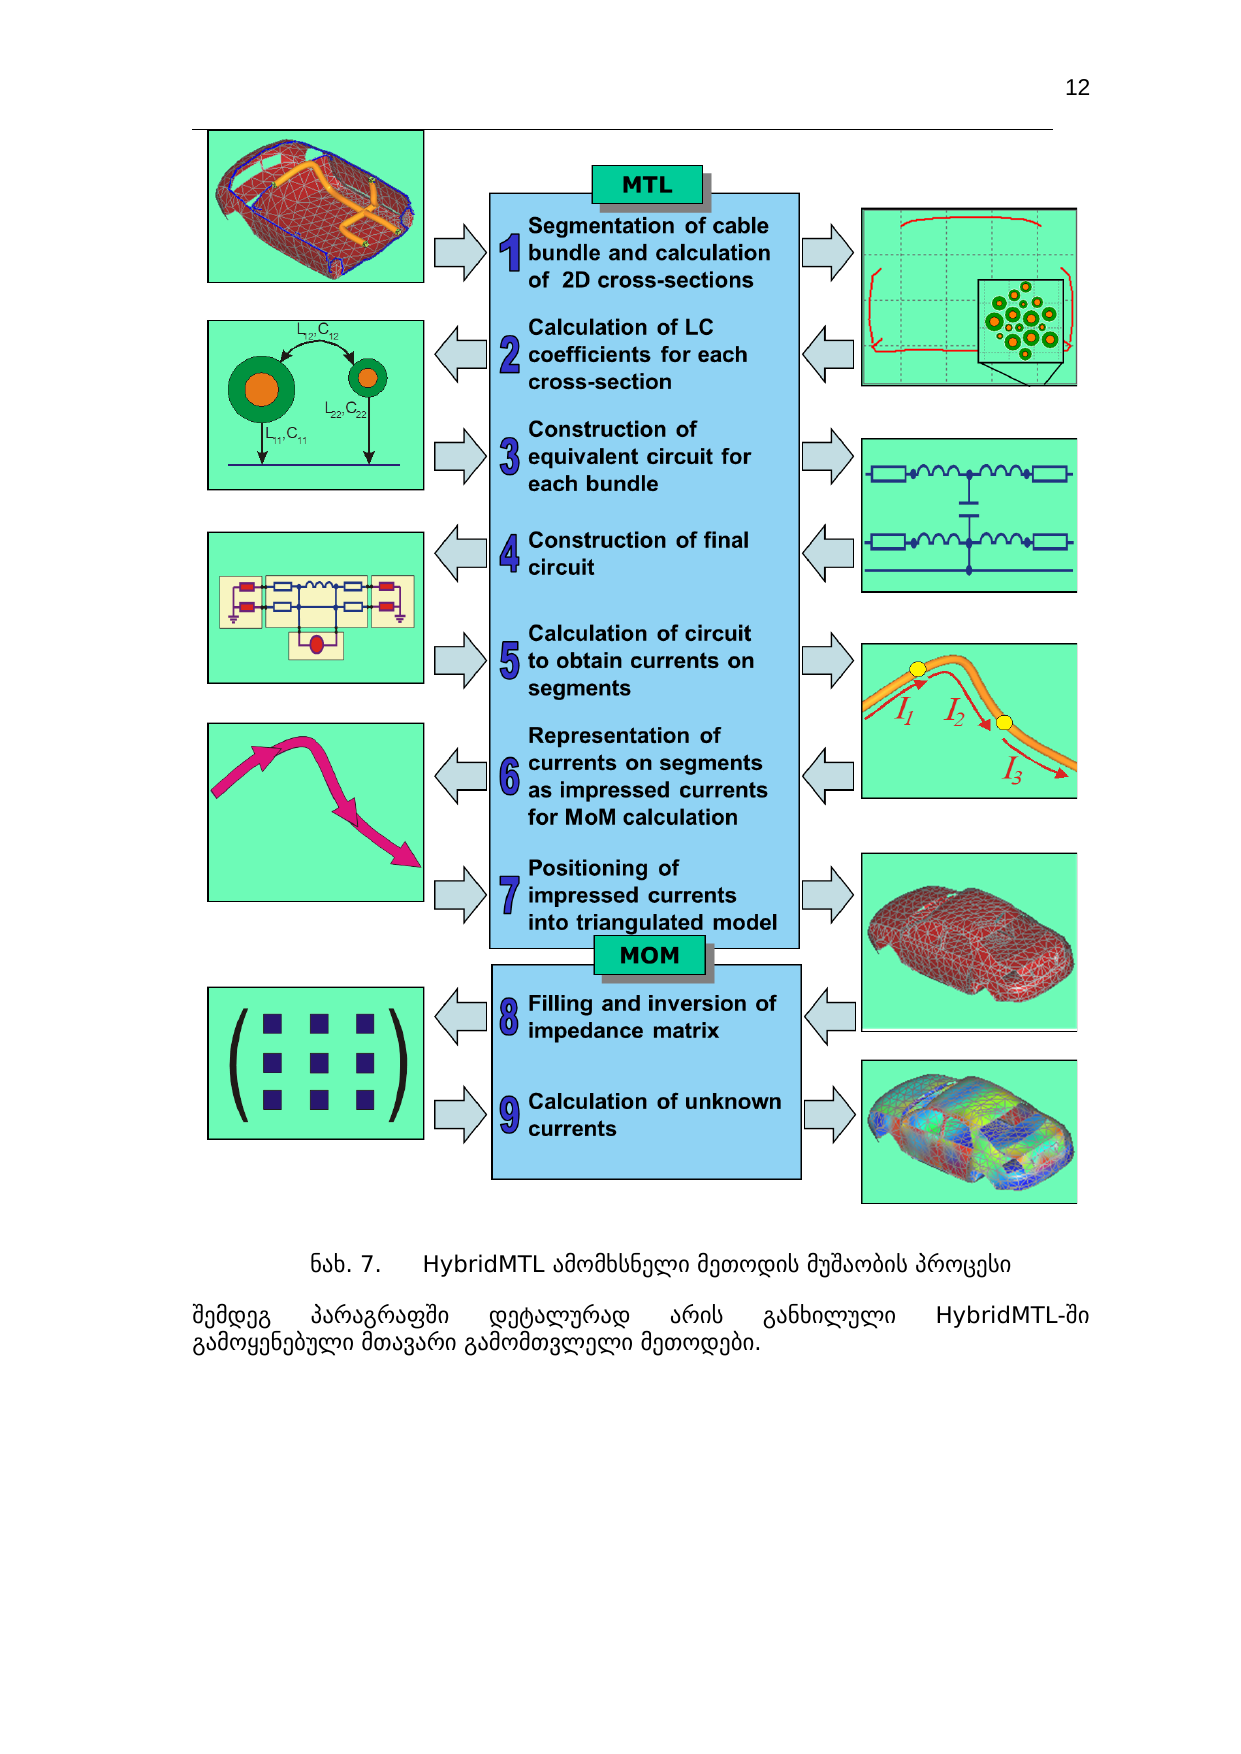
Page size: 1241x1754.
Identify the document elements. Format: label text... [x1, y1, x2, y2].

table_cell HybridMTL ამომხსნელი მეთოდის მუშაობის პროცესი [192, 1239, 1092, 1303]
text შემდეგ პარაგრაფში დეტალურად არის განხილული HybridMTL-ში გამოყენებული მთავარი გამომთვლელი მეთოდები. [192, 1303, 1090, 1356]
picture [207, 129, 1078, 1204]
table_header [192, 130, 1092, 1238]
